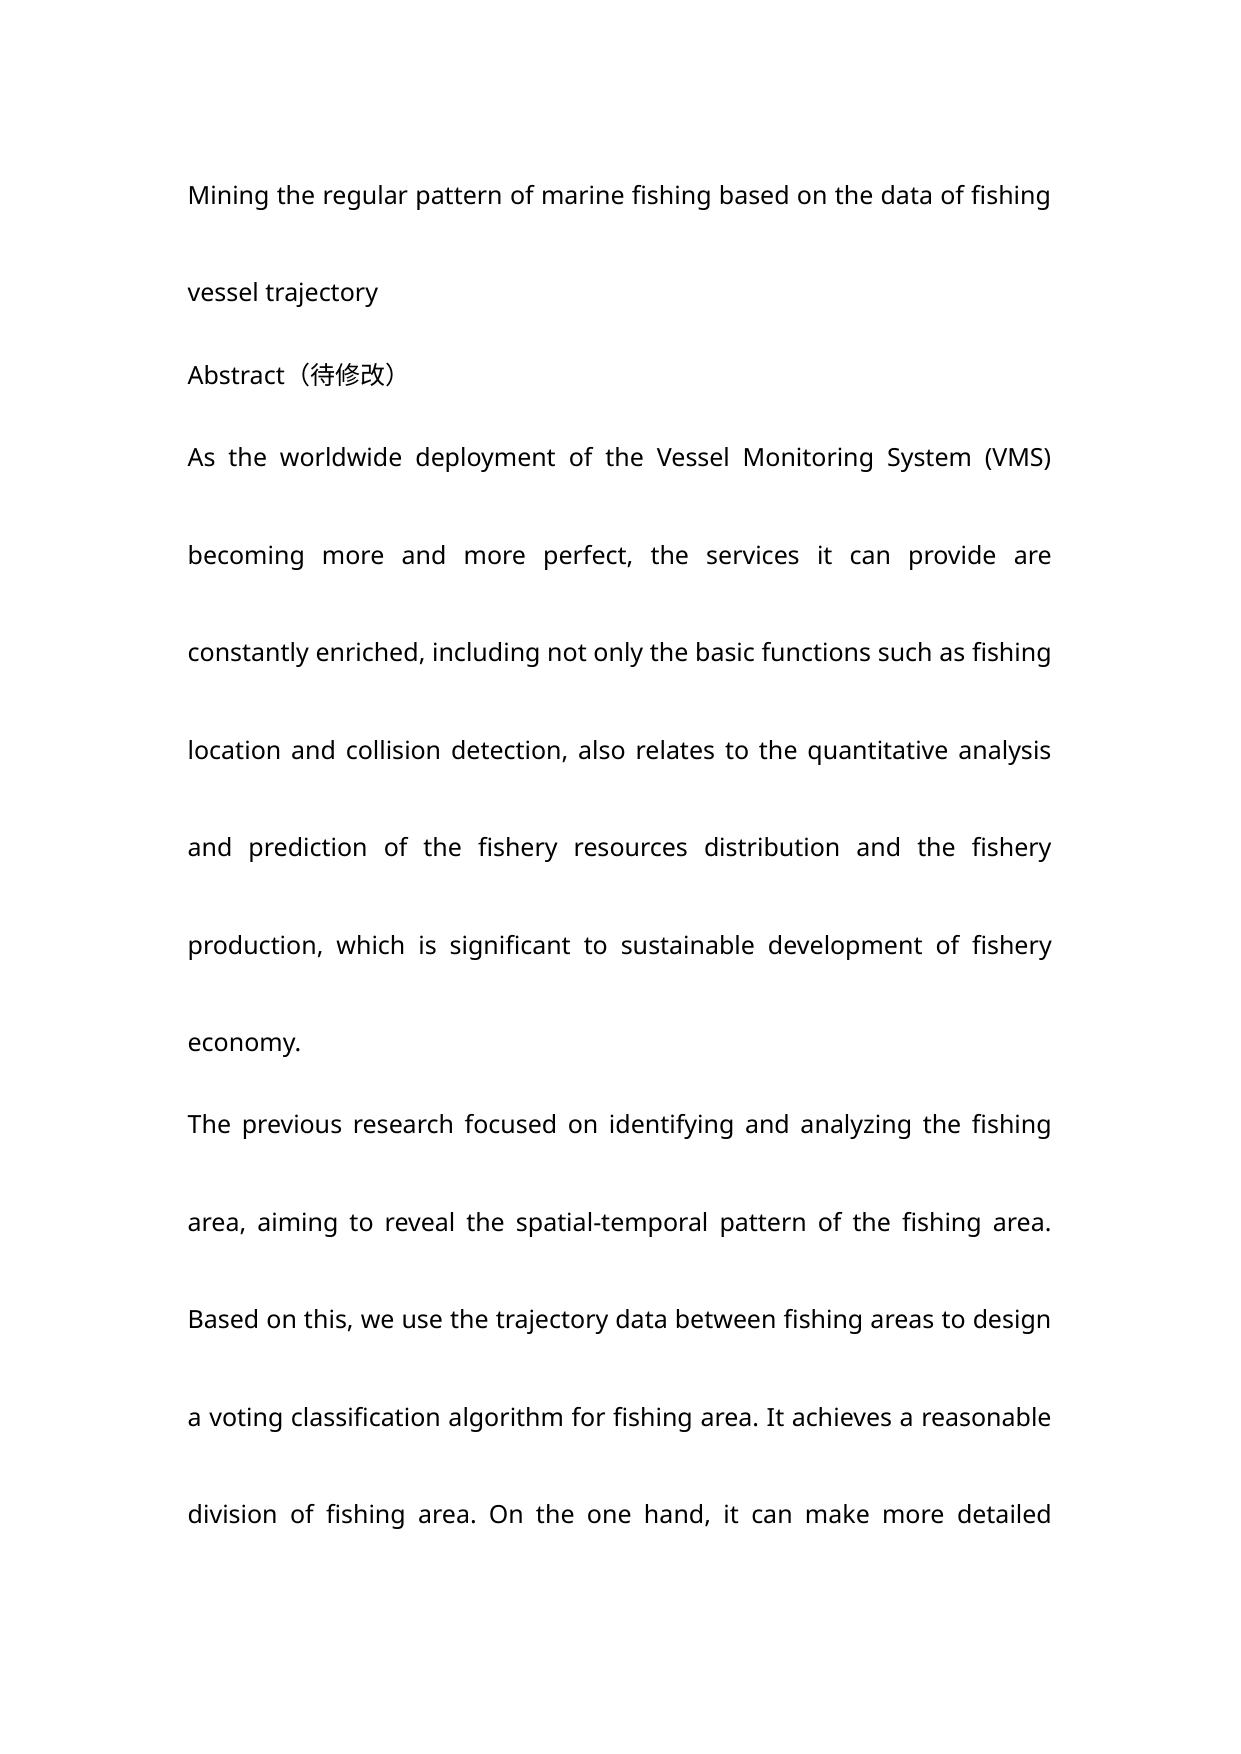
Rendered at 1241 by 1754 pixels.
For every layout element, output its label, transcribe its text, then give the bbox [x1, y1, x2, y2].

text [187, 1092, 1053, 1547]
text Mining the regular pattern of marine fishing based on the data of fishing vessel trajectory [187, 162, 1053, 324]
text As the worldwide deployment of the Vessel Monitoring System (VMS) becoming more and more perfect, the services it can provide are constantly enriched, including not only the basic functions such as fishing location and collision detection, also relates to the quantitative analysis and prediction of the fishery resources distribution and the fishery production, which is significant to sustainable development of fishery economy. [187, 424, 1053, 1074]
text Abstract（待修改） [187, 341, 1053, 406]
